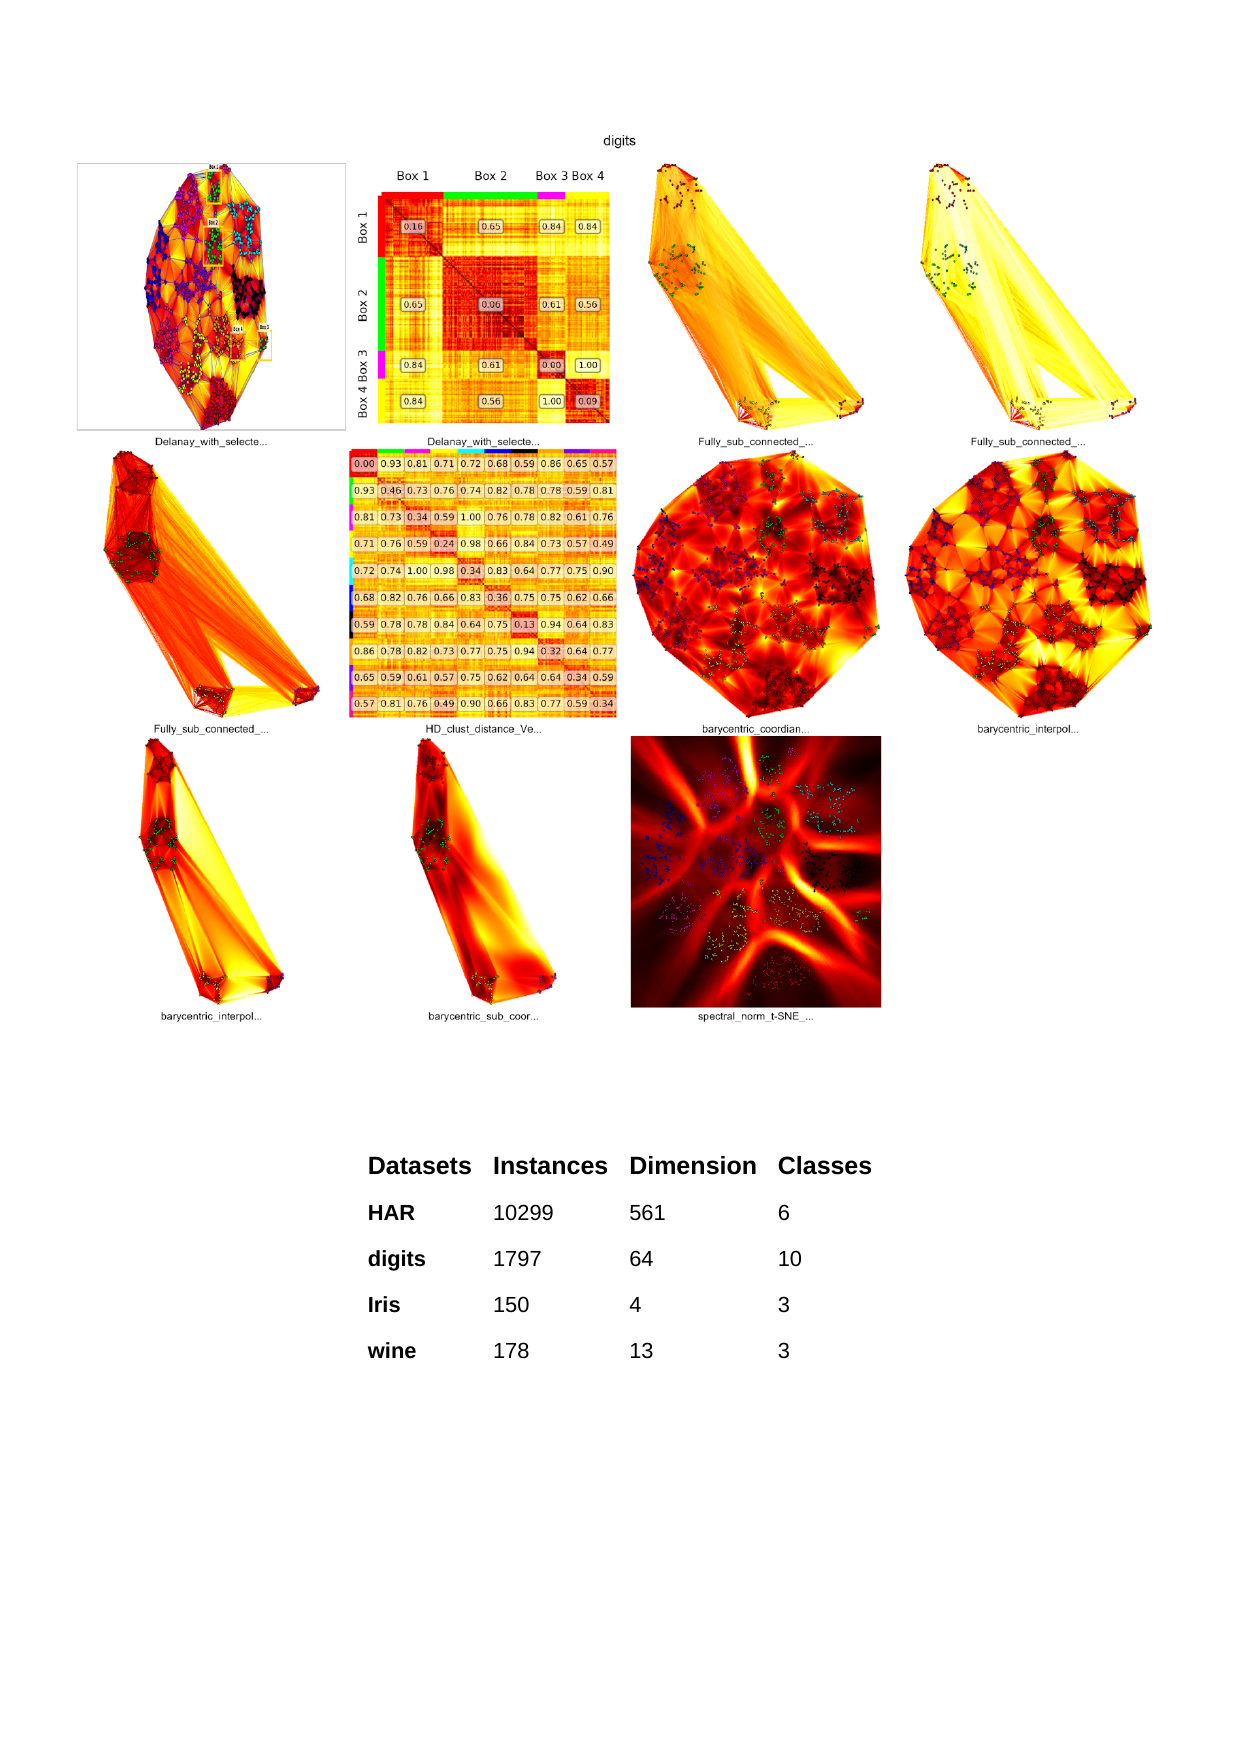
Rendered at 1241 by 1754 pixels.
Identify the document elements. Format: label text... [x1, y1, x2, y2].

table_cell 4 [619, 1282, 767, 1328]
table_cell 6 [767, 1190, 883, 1236]
table_cell 10299 [483, 1190, 619, 1236]
table_cell HAR [357, 1190, 482, 1236]
table_cell Iris [357, 1282, 482, 1328]
table_cell 3 [767, 1282, 883, 1328]
table_header Datasets [357, 1140, 482, 1190]
table_header Dimension [619, 1140, 767, 1190]
table_cell digits [357, 1236, 482, 1282]
table_cell 1797 [483, 1236, 619, 1282]
table_header Classes [767, 1140, 883, 1190]
table_cell 178 [483, 1328, 619, 1374]
table_header Instances [483, 1140, 619, 1190]
picture [75, 125, 1163, 1022]
table_cell wine [357, 1328, 482, 1374]
table_cell 64 [619, 1236, 767, 1282]
table_cell 561 [619, 1190, 767, 1236]
table_cell 10 [767, 1236, 883, 1282]
table_cell 13 [619, 1328, 767, 1374]
table_cell 150 [483, 1282, 619, 1328]
table_cell 3 [767, 1328, 883, 1374]
